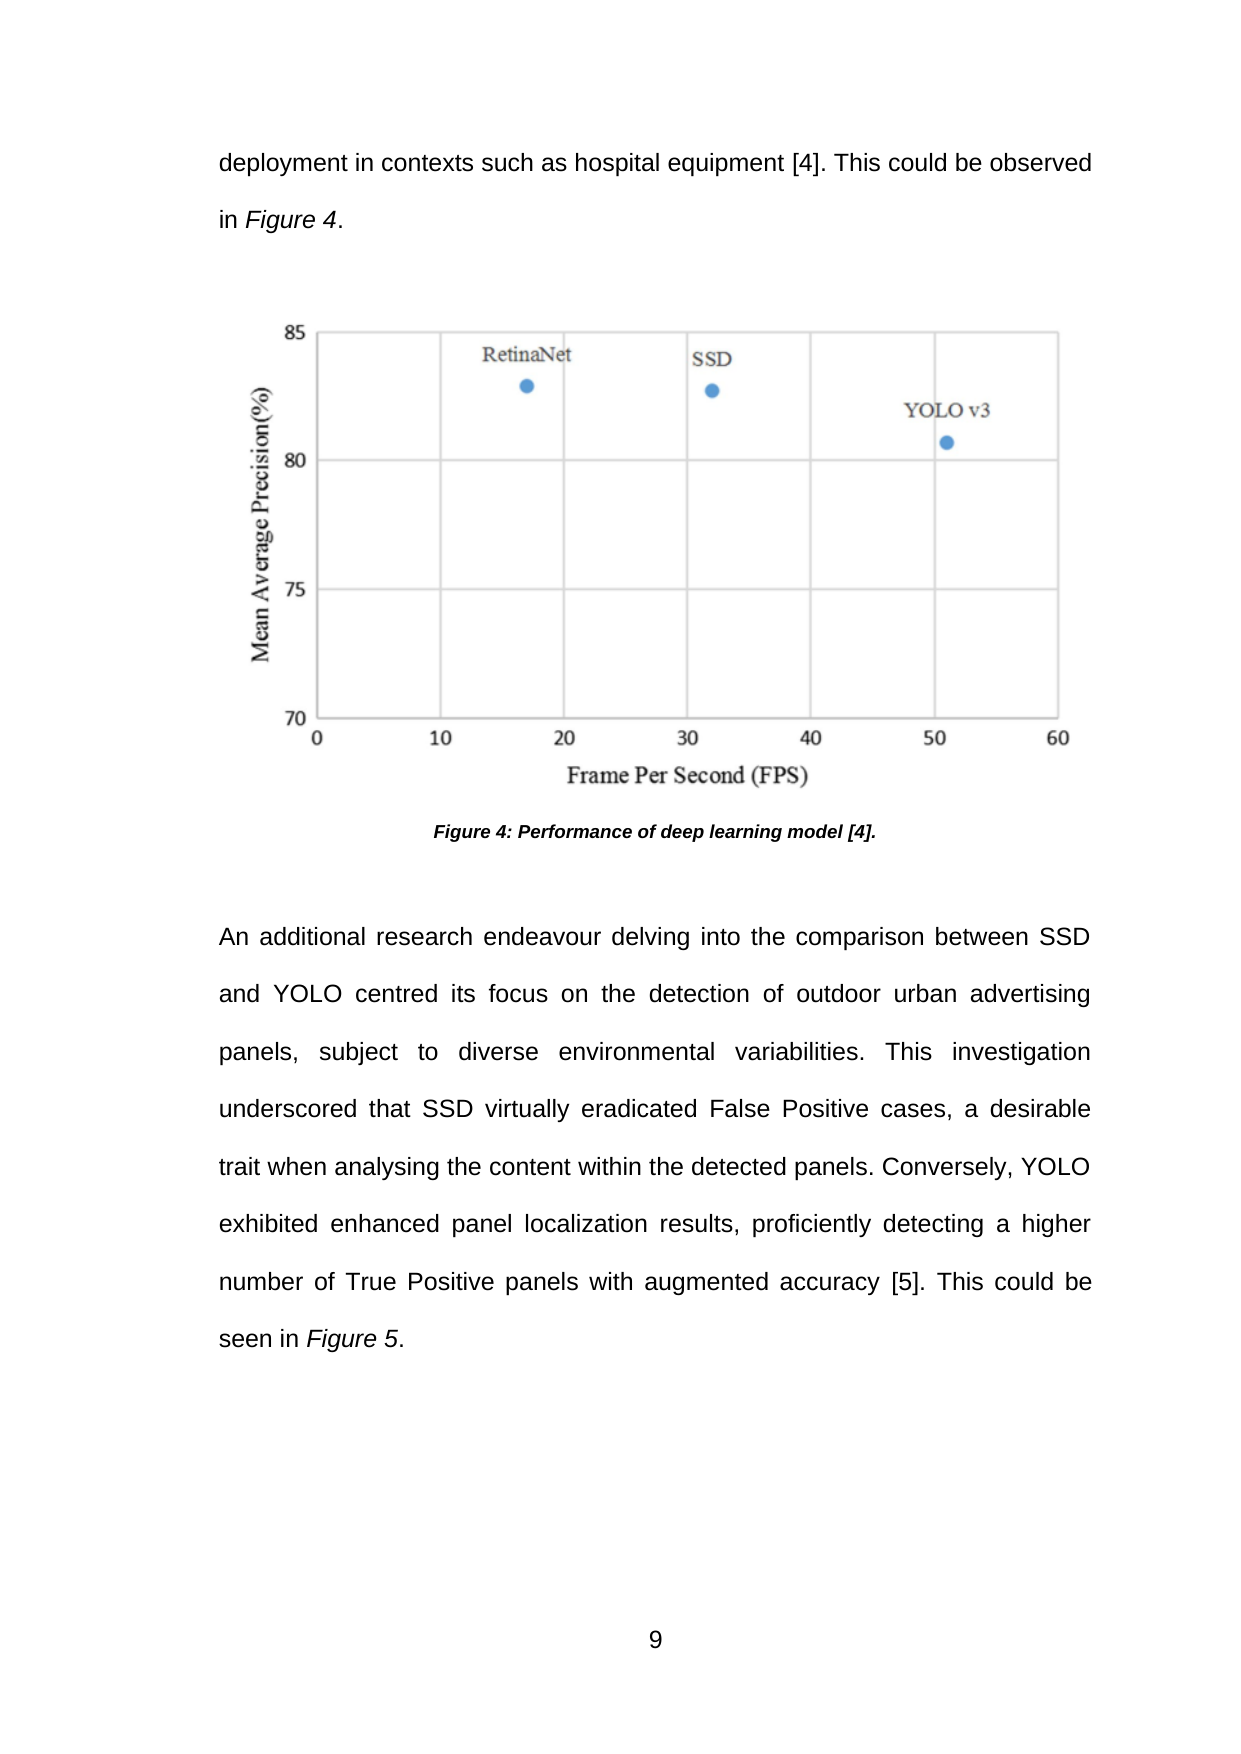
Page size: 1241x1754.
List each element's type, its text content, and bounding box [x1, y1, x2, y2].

text Figure : Performance of deep learning model . [218, 821, 1092, 842]
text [218, 148, 1092, 234]
text An additional research endeavour delving into the comparison between SSD and YOLO centred its focus on the detection of outdoor urban advertising panels, subject to diverse environmental variabilities. This investigation underscored that SSD virtually eradicated False Positive cases, a desirable trait when analysing the content within the detected panels. Conversely, YOLO exhibited enhanced panel localization results, proficiently detecting a higher number of True Positive panels with augmented accuracy . This could be seen in Figure 5. [218, 921, 1092, 1353]
picture [218, 320, 1093, 792]
